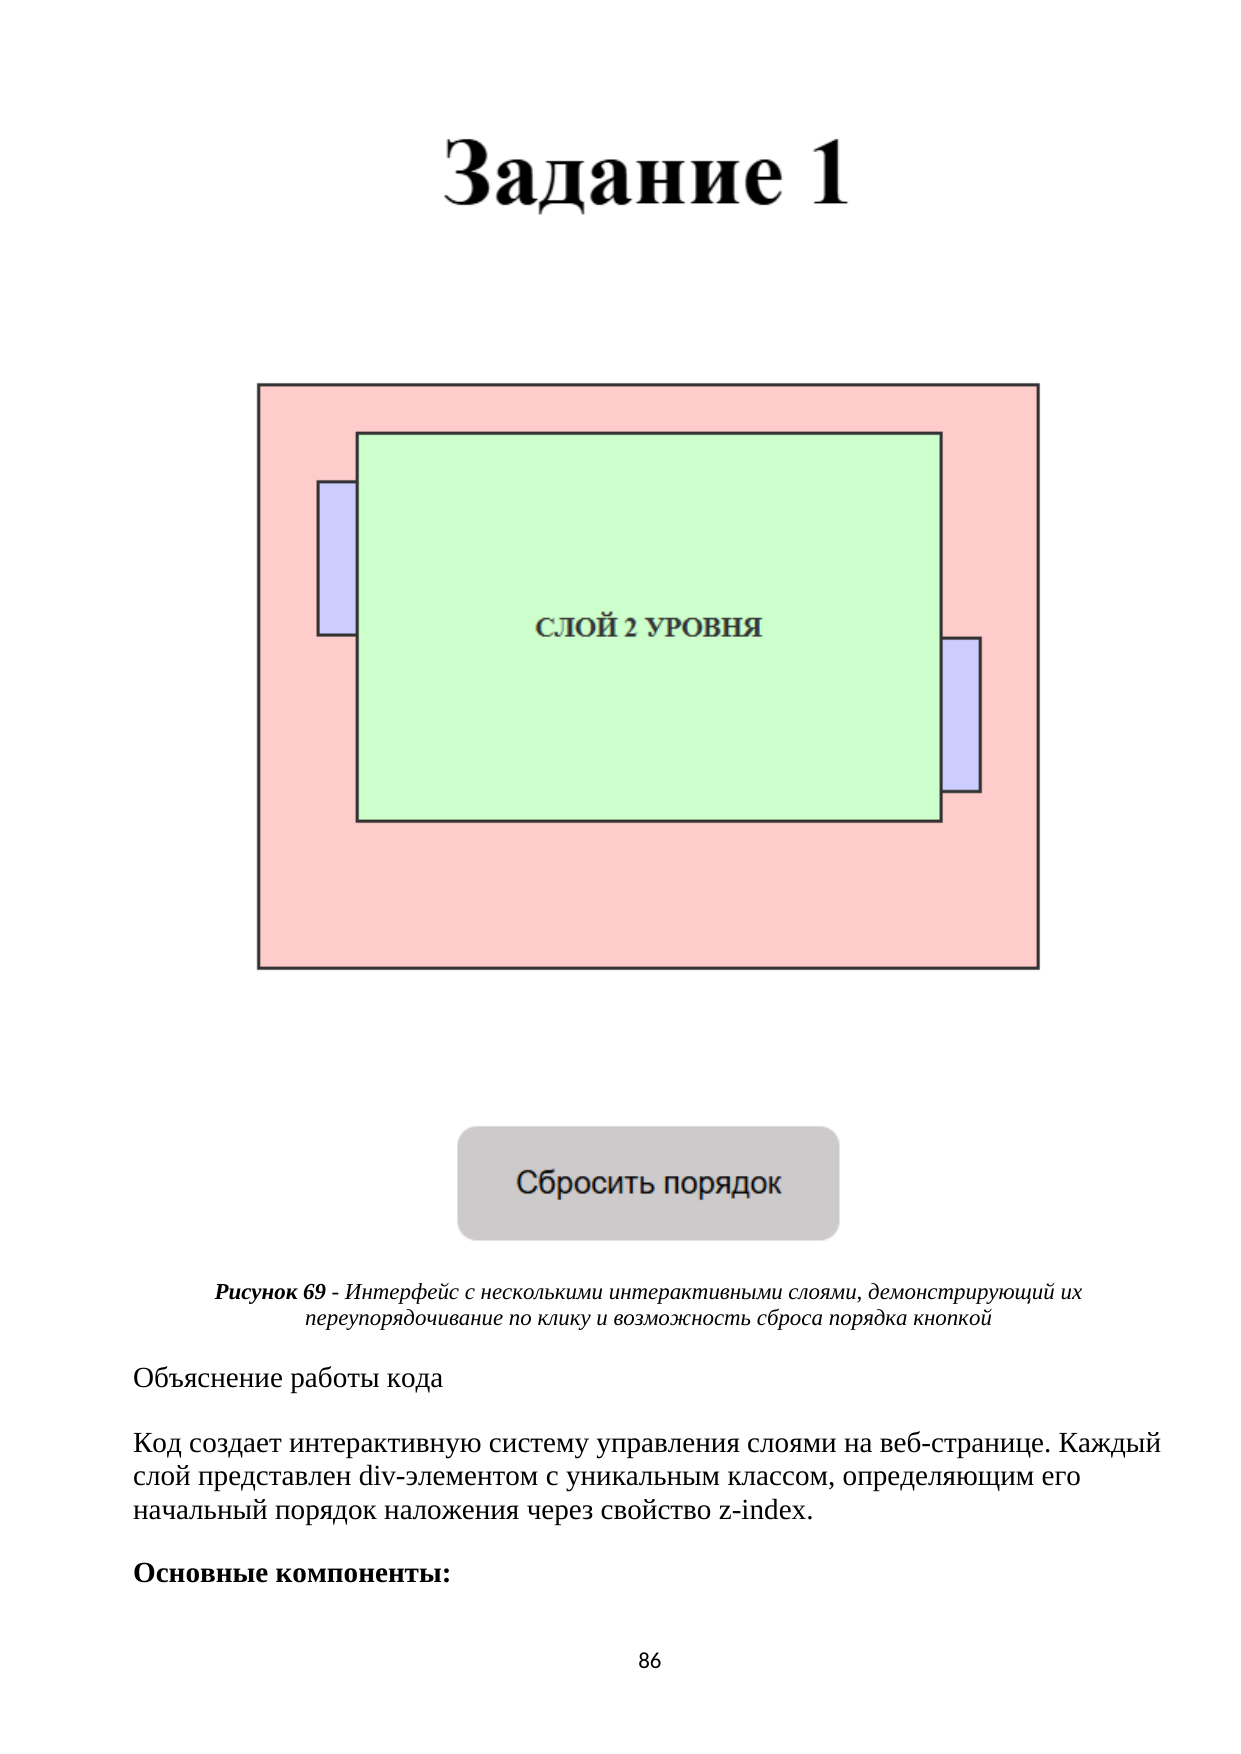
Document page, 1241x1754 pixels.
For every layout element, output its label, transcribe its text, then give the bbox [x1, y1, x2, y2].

text Код создает интерактивную систему управления слоями на веб-странице. Каждый слой представлен div-элементом с уникальным классом, определяющим его начальный порядок наложения через свойство z-index. [133, 1425, 1166, 1526]
picture [202, 116, 1098, 1247]
text Объяснение работы кода [133, 1360, 1166, 1393]
text Рисунок 69 - Интерфейс с несколькими интерактивными слоями, демонстрирующий их переупорядочивание по клику и возможность сброса порядка кнопкой [133, 1278, 1166, 1331]
text Основные компоненты: [133, 1555, 1166, 1588]
